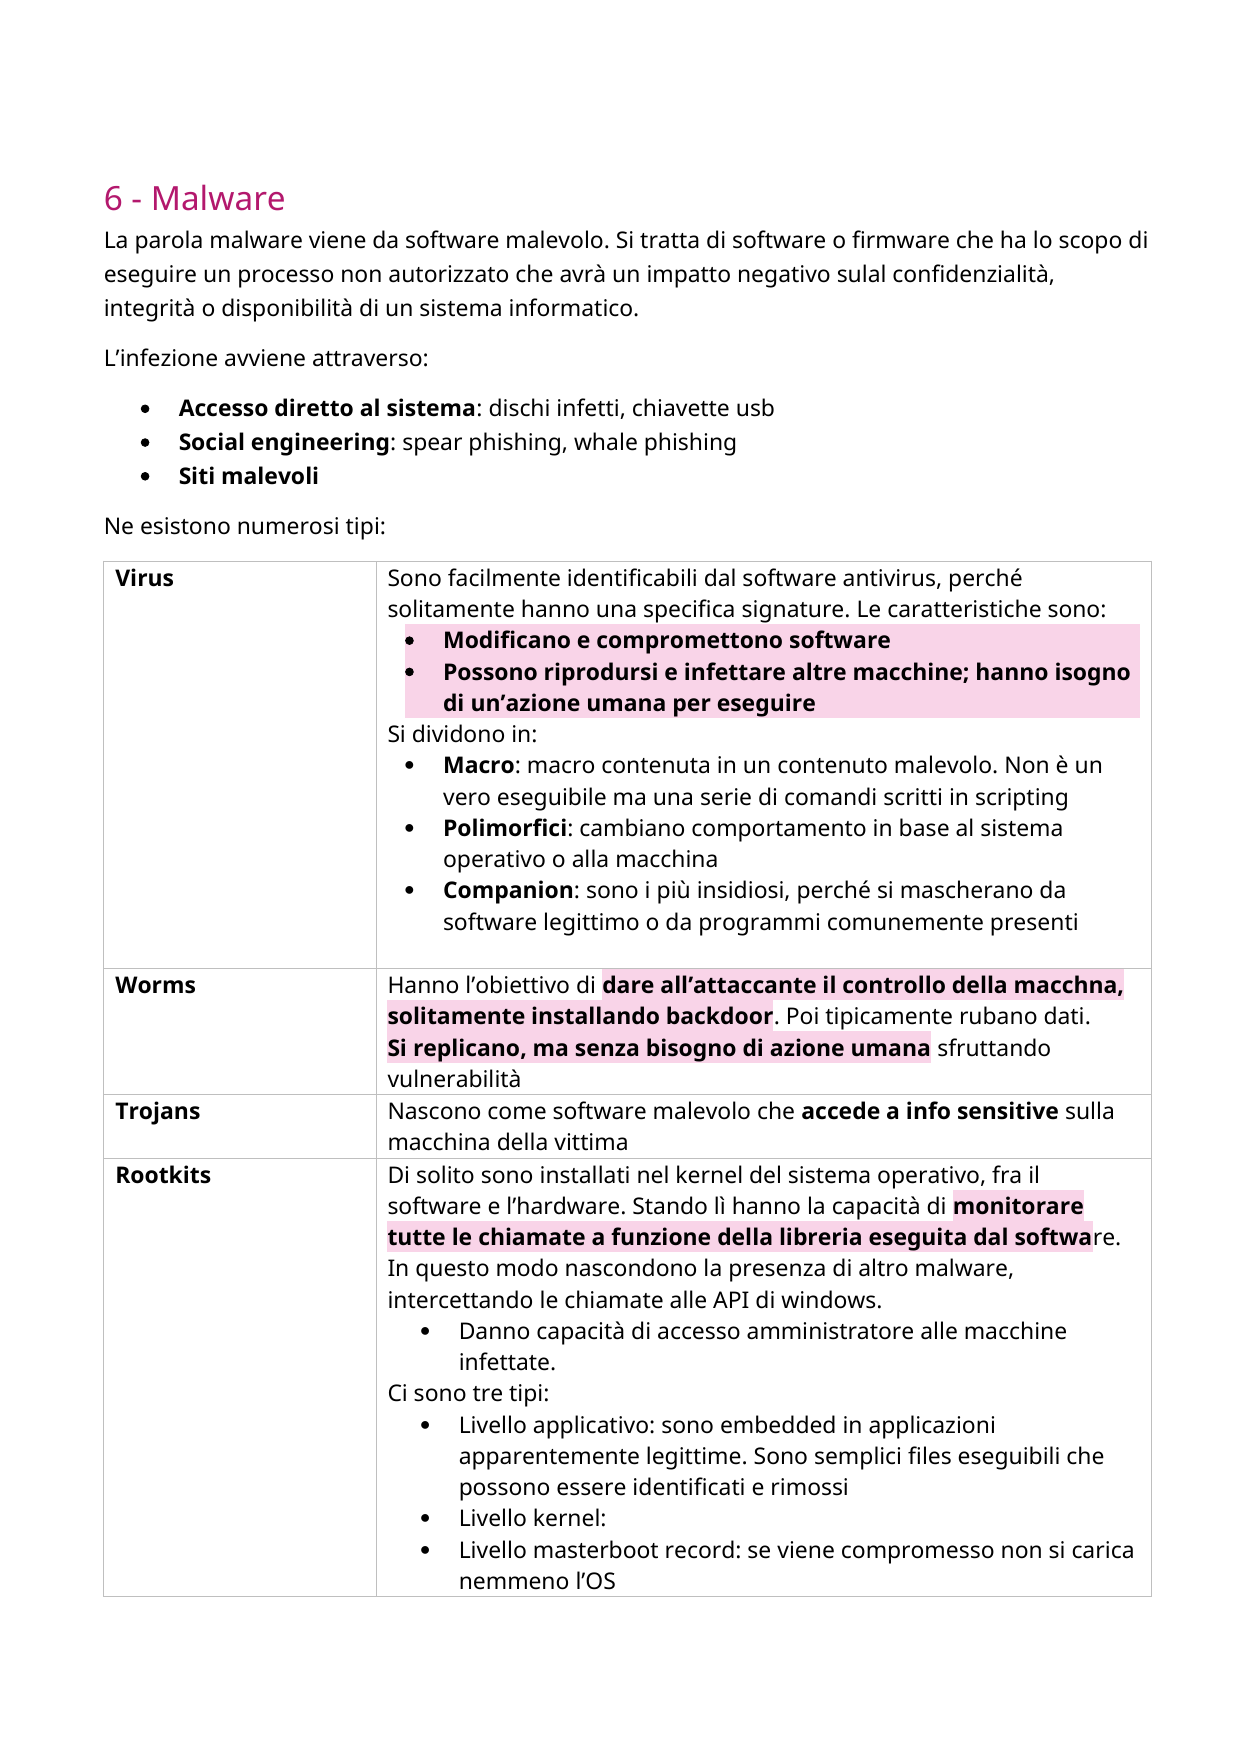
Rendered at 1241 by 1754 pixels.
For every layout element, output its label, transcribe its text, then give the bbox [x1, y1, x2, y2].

table_cell Rootkits [104, 1159, 376, 1596]
table_header Sono facilmente identificabili dal software antivirus, perché solitamente hanno una specifica signature. Le caratteristiche sono: Modificano e compromettono software Possono riprodursi e infettare altre macchine; hanno isogno di un’azione umana per eseguire Si dividono in: Macro: macro contenuta in un contenuto malevolo. Non è un vero eseguibile ma una serie di comandi scritti in scripting Polimorfici: cambiano comportamento in base al sistema operativo o alla macchina Companion: sono i più insidiosi, perché si mascherano da software legittimo o da programmi comunemente presenti [377, 562, 1151, 968]
table_cell Worms [104, 969, 376, 1094]
text L’infezione avviene attraverso: [103, 342, 1152, 373]
table_cell Trojans [104, 1095, 376, 1157]
table_cell Hanno l’obiettivo di dare all’attaccante il controllo della macchna, solitamente installando backdoor. Poi tipicamente rubano dati. Si replicano, ma senza bisogno di azione umana sfruttando vulnerabilità [377, 969, 1151, 1094]
list Social engineering: spear phishing, whale phishing [141, 426, 1152, 457]
text Ne esistono numerosi tipi: [103, 510, 1152, 541]
table_header Virus [104, 562, 376, 968]
list Accesso diretto al sistema: dischi infetti, chiavette usb [141, 392, 1152, 423]
list Siti malevoli [141, 460, 1152, 491]
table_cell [377, 1159, 1151, 1596]
table_cell Nascono come software malevolo che accede a info sensitive sulla macchina della vittima [377, 1095, 1151, 1157]
subtitle 6 - Malware [103, 175, 1152, 220]
text La parola malware viene da software malevolo. Si tratta di software o firmware che ha lo scopo di eseguire un processo non autorizzato che avrà un impatto negativo sulal confidenzialità, integrità o disponibilità di un sistema informatico. [103, 224, 1152, 323]
